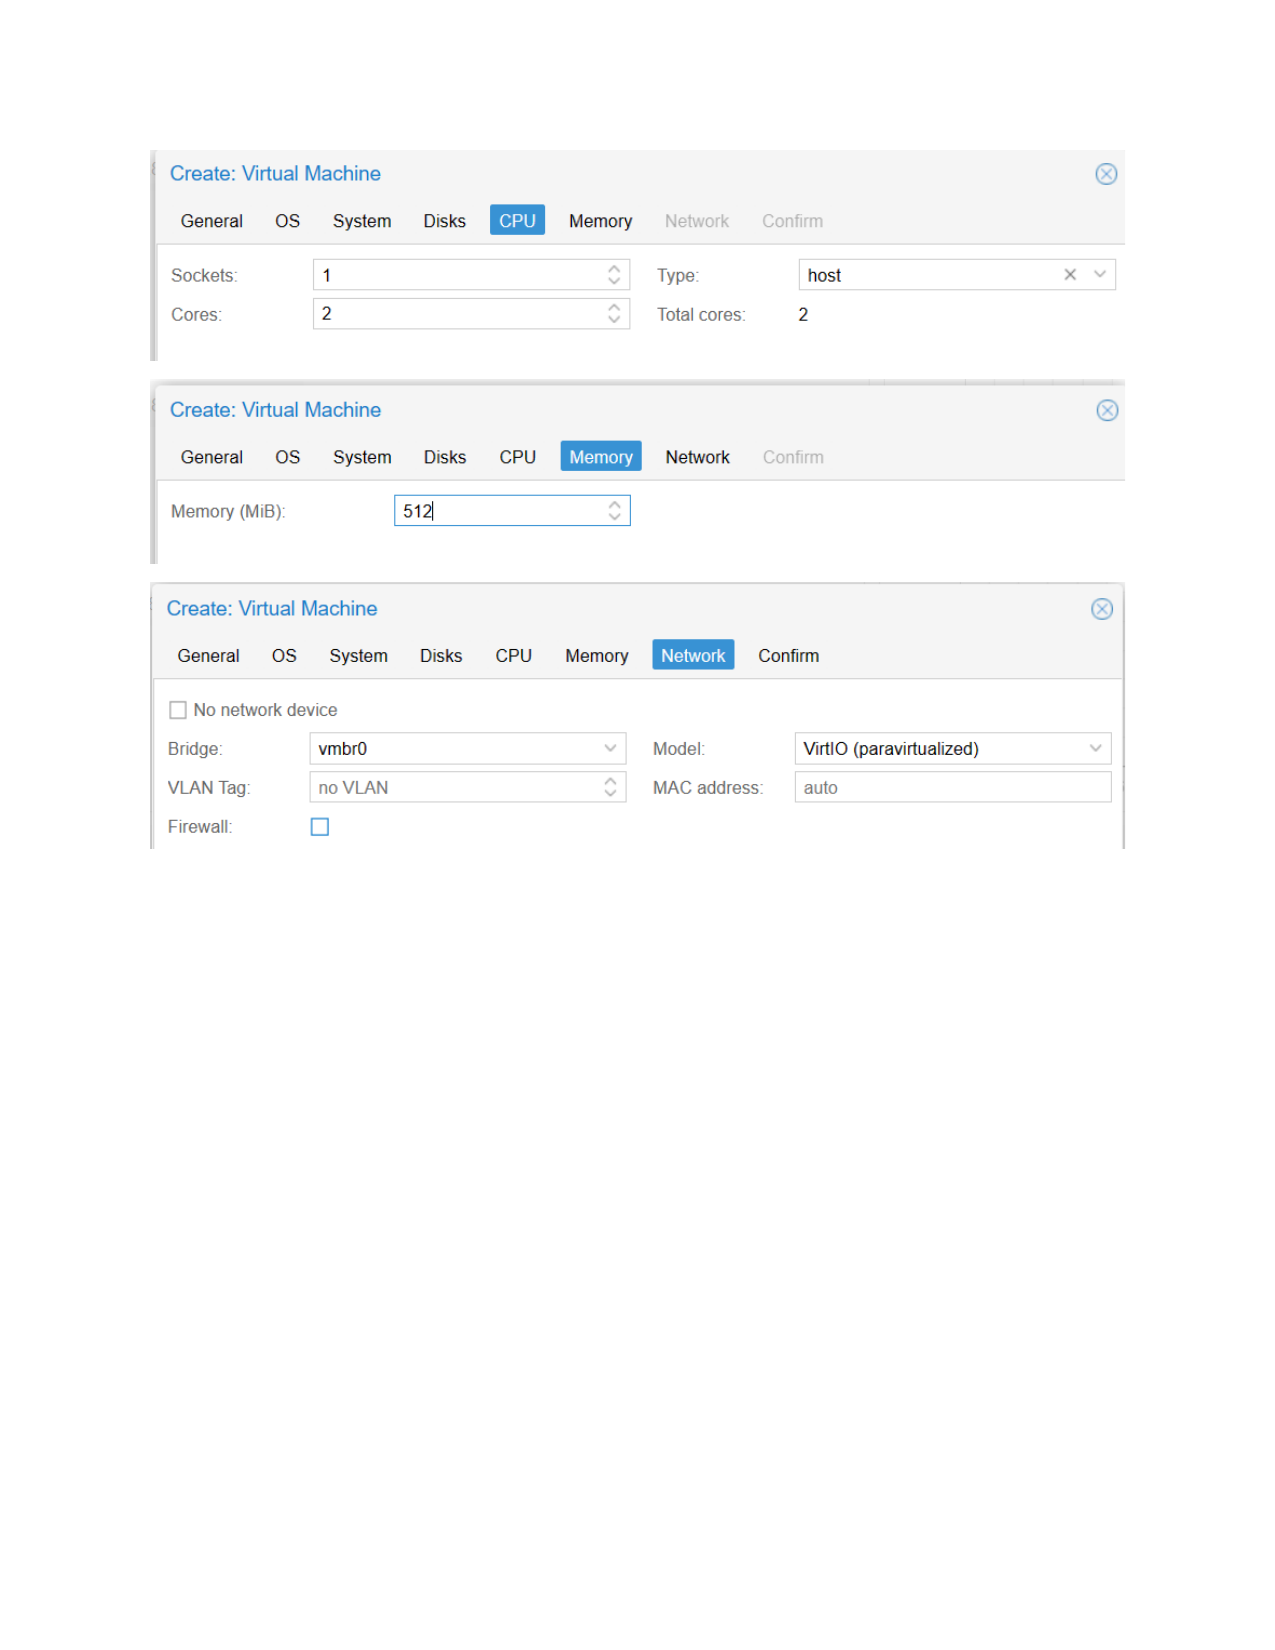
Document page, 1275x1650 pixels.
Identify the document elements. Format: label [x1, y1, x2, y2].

picture [150, 582, 1125, 849]
picture [150, 150, 1125, 361]
picture [150, 379, 1125, 564]
